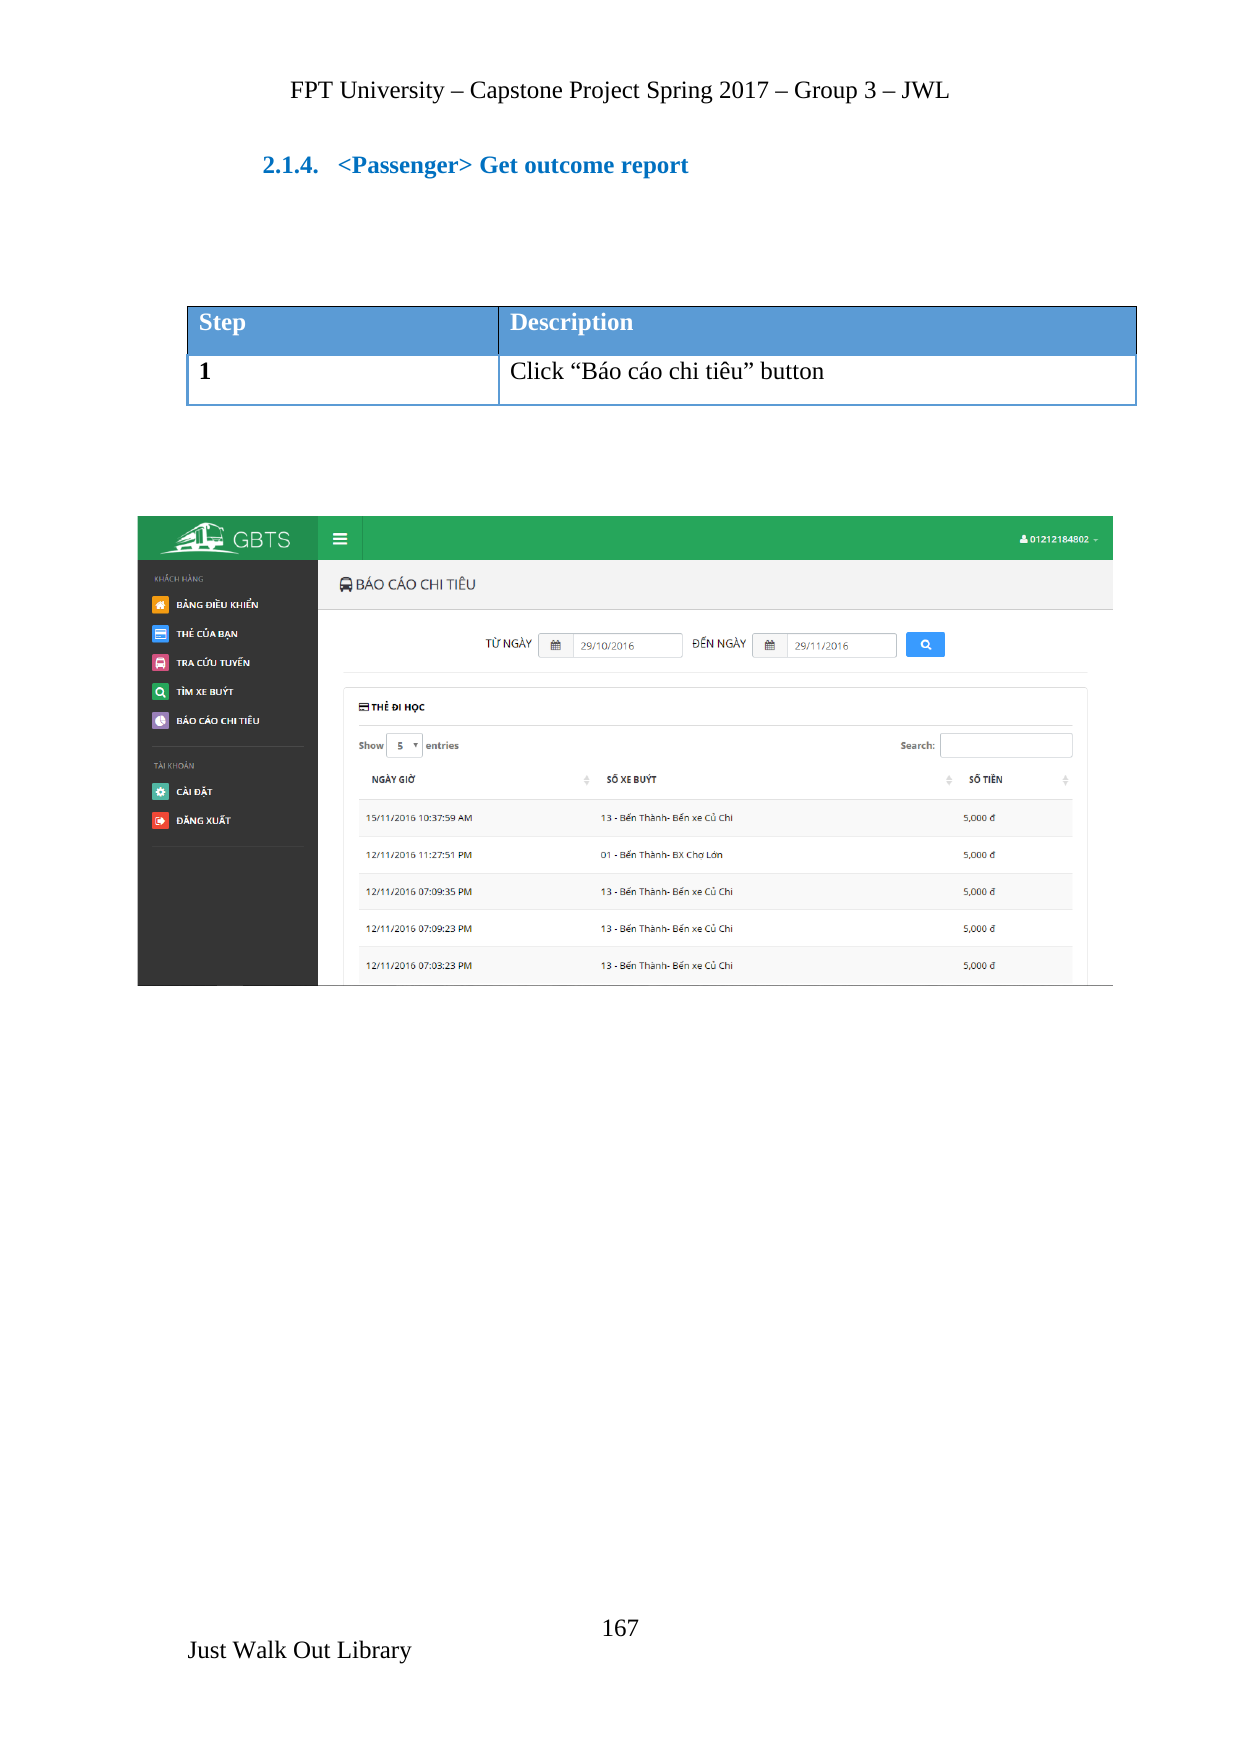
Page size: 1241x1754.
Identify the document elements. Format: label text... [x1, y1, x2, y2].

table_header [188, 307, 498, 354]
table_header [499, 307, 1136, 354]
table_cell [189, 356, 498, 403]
text <Passenger> Get outcome report [262, 150, 1053, 294]
picture [137, 516, 1113, 986]
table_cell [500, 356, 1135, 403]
